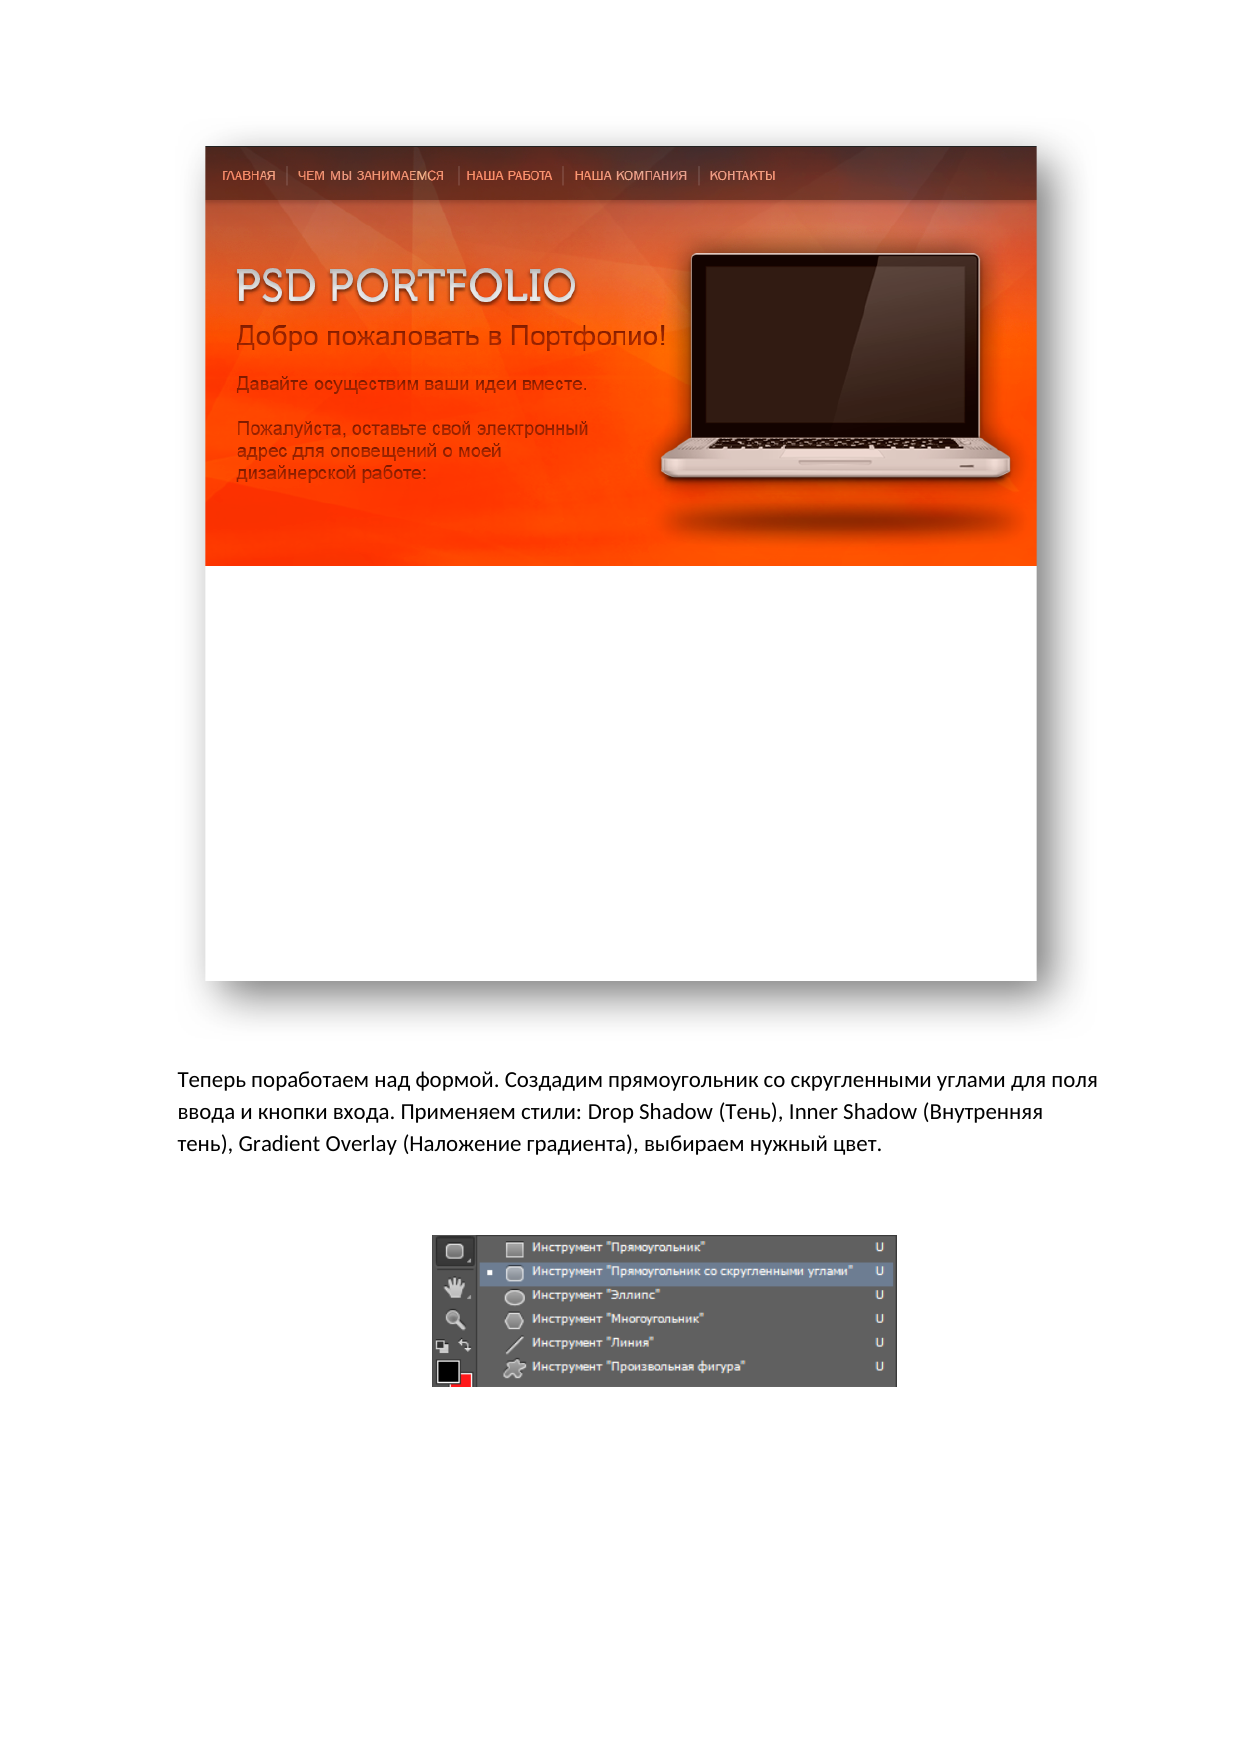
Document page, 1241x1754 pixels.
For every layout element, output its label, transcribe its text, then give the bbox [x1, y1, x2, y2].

picture [205, 146, 1037, 981]
picture [432, 1235, 897, 1387]
text Теперь поработаем над формой. Создадим прямоугольник со скругленными углами для поля ввода и кнопки входа. Применяем стили: Drop Shadow (Тень), Inner Shadow (Внутренняя тень), Gradient Overlay (Наложение градиента), выбираем нужный цвет. [177, 1065, 1152, 1158]
